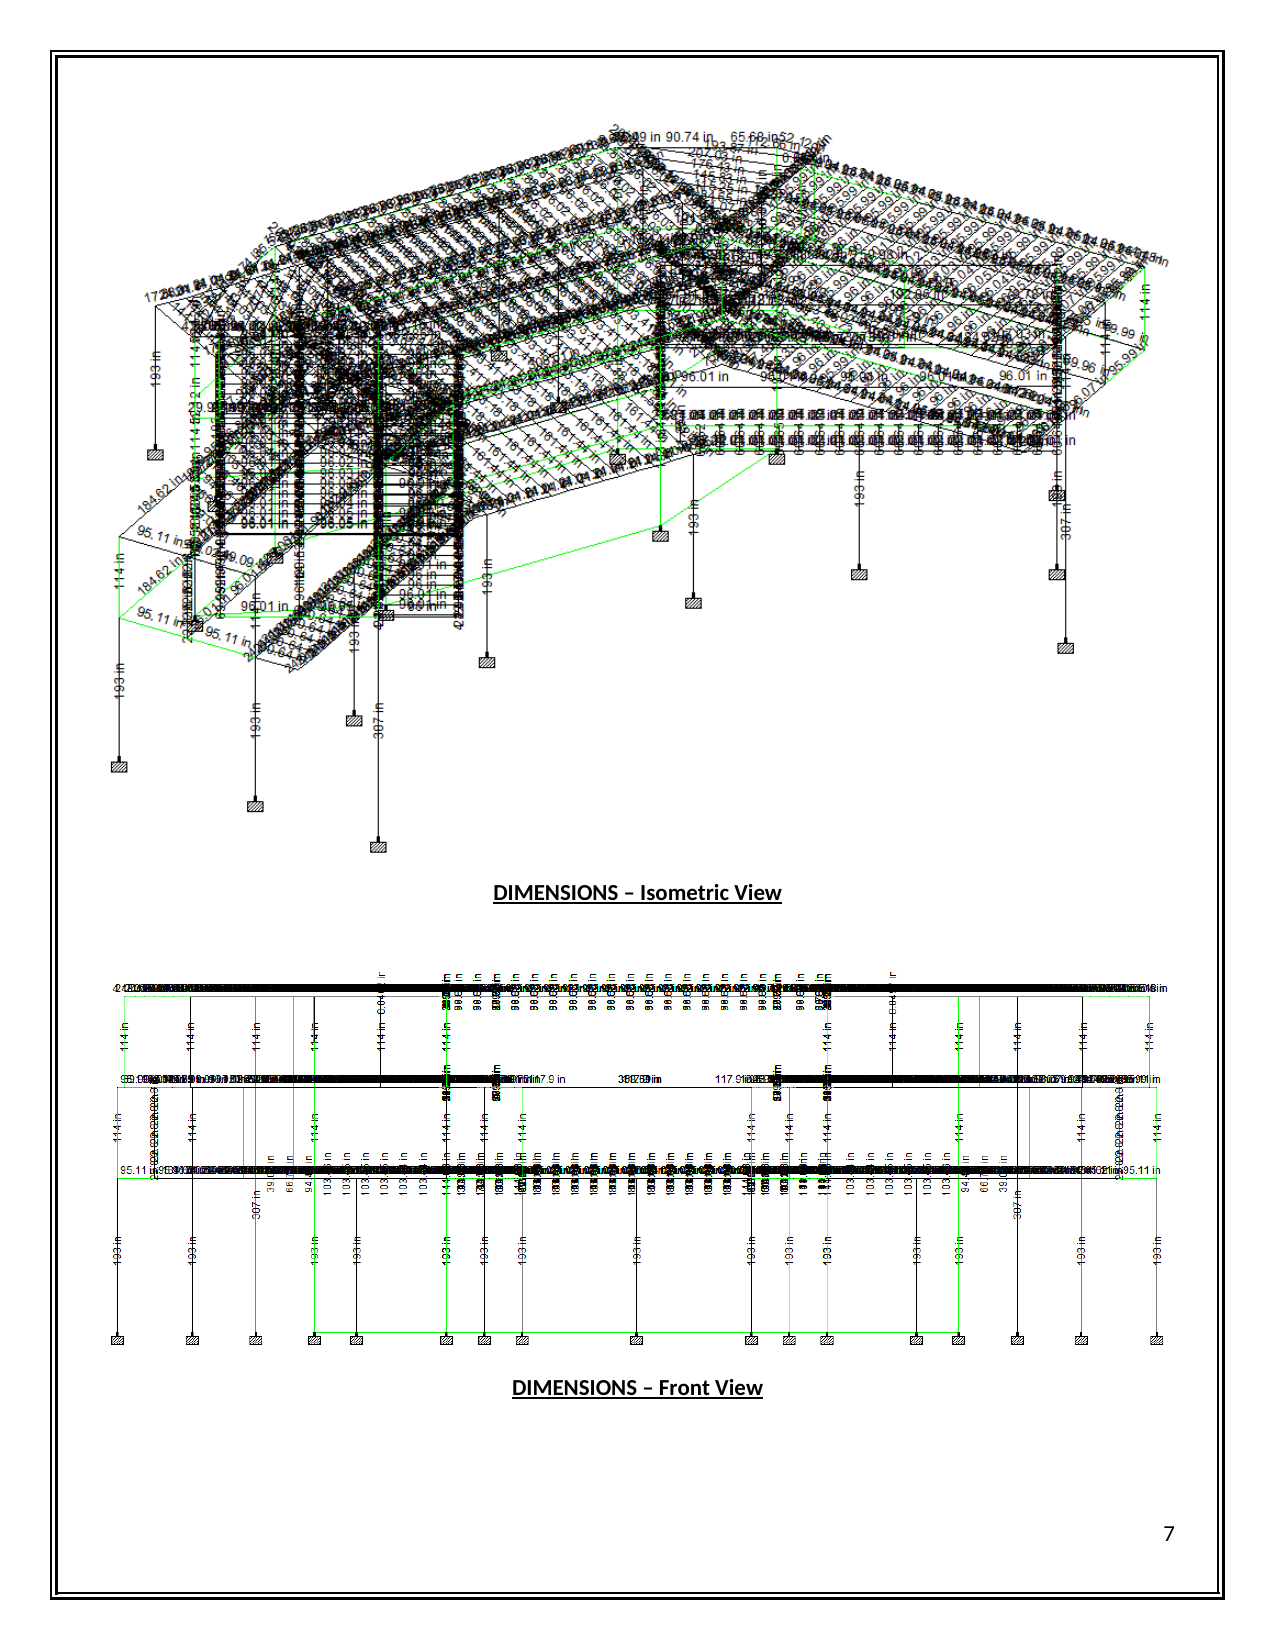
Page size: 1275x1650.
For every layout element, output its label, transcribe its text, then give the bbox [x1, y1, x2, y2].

picture [100, 100, 1175, 877]
picture [100, 972, 1175, 1355]
text DIMENSIONS – Front View [100, 1373, 1174, 1401]
text DIMENSIONS – Isometric View [100, 877, 1174, 906]
